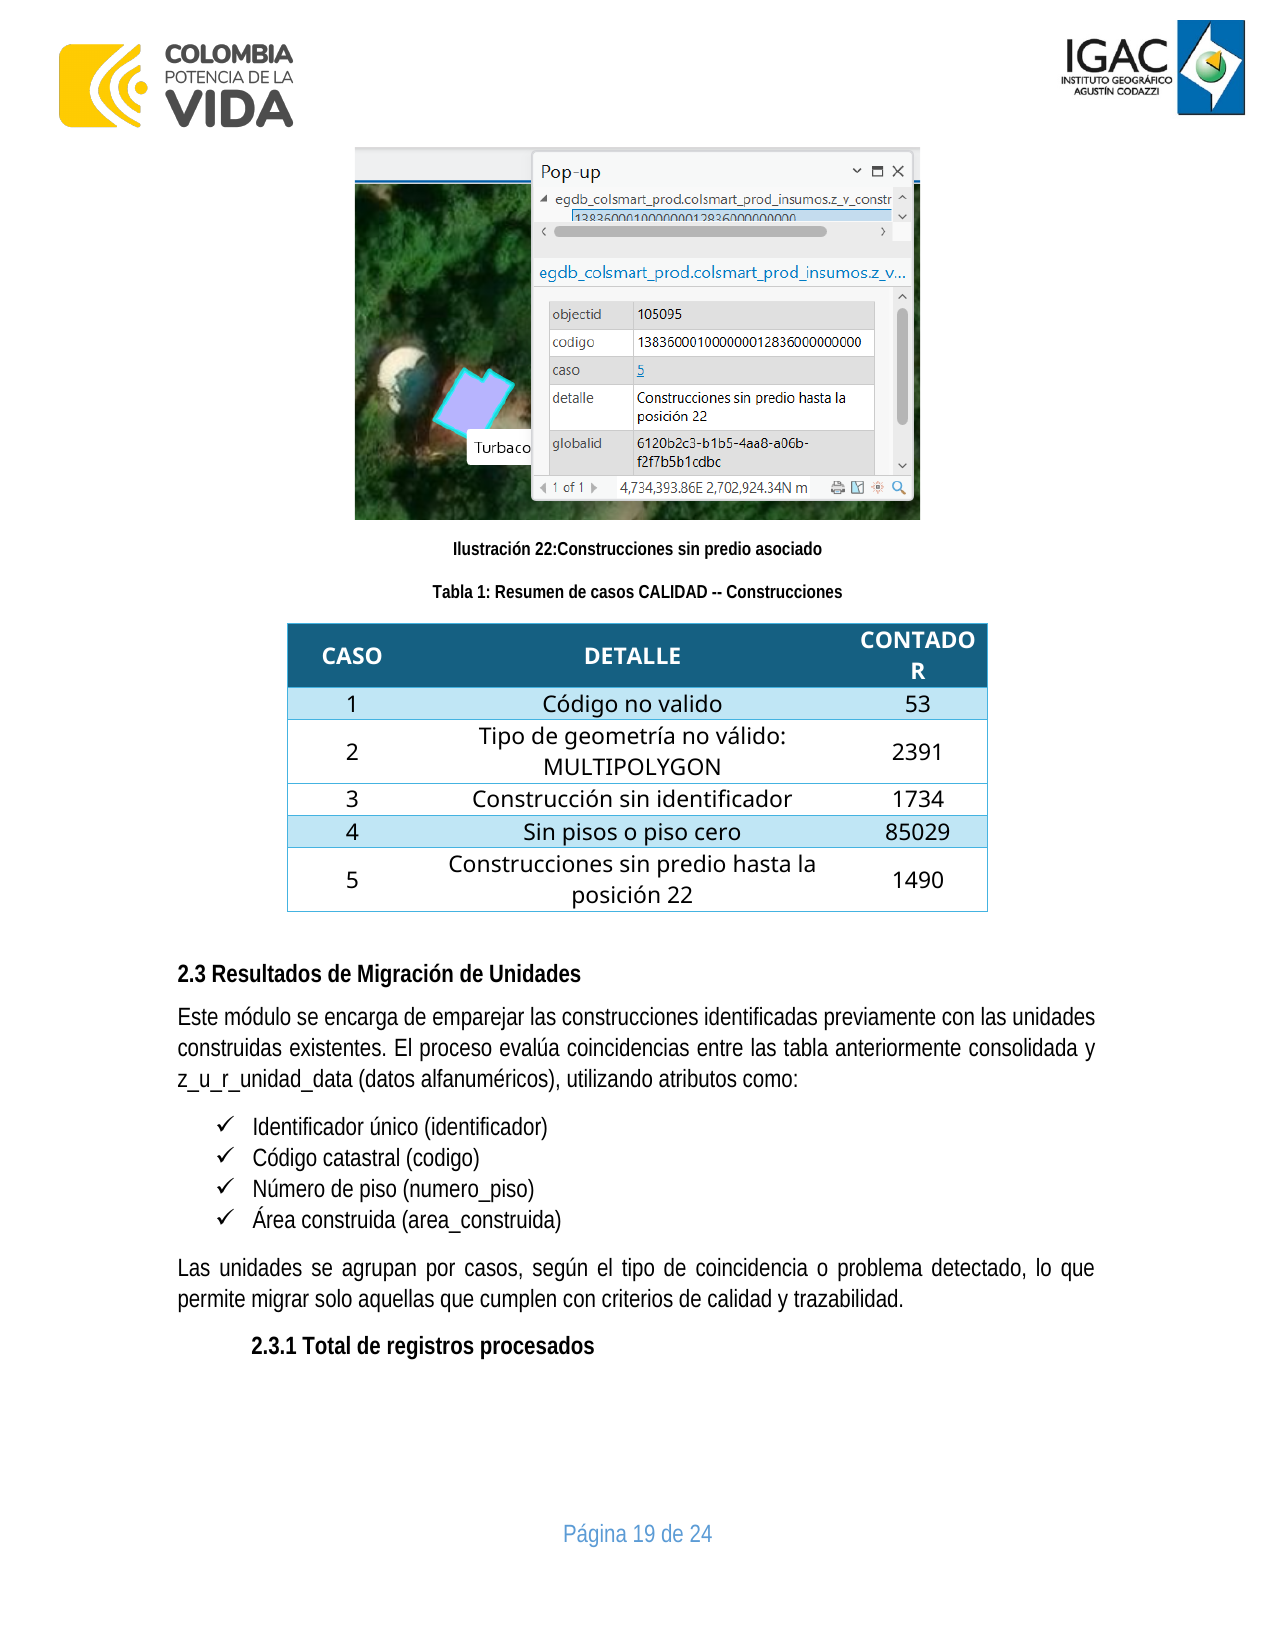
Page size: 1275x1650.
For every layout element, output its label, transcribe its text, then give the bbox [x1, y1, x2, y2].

table_header CASO [288, 624, 417, 687]
table_cell 4 [288, 816, 417, 847]
table_cell 53 [848, 688, 987, 719]
picture [53, 43, 299, 129]
table_cell 5 [288, 848, 417, 911]
picture [354, 147, 921, 520]
table_cell 1734 [848, 784, 987, 815]
subtitle 2.3 Resultados de Migración de Unidades [177, 959, 1098, 988]
table_cell 2391 [848, 720, 987, 782]
table_header CONTADOR [848, 624, 987, 687]
table_cell 3 [288, 784, 417, 815]
list Área construida (area_construida) [215, 1205, 1098, 1234]
table_cell Sin pisos o piso cero [417, 816, 848, 847]
text Este módulo se encarga de emparejar las construcciones identificadas previamente con las unidades construidas existentes. El proceso evalúa coincidencias entre las tabla anteriormente consolidada y z_u_r_unidad_data (datos alfanuméricos), utilizando atributos como: [177, 1002, 1098, 1093]
table_cell 1 [288, 688, 417, 719]
list Identificador único (identificador) [215, 1112, 1098, 1140]
table_cell Construcción sin identificador [417, 784, 848, 815]
subtitle 2.3.1 Total de registros procesados [251, 1331, 1098, 1360]
picture [1052, 20, 1257, 127]
table_cell 2 [288, 720, 417, 782]
table_cell 1490 [848, 848, 987, 911]
table_header DETALLE [417, 624, 848, 687]
list Número de piso (numero_piso) [215, 1174, 1098, 1203]
table_cell Tipo de geometría no válido: MULTIPOLYGON [417, 720, 848, 782]
text Tabla 1: Resumen de casos CALIDAD -- Construcciones [177, 581, 1098, 602]
table_cell 85029 [848, 816, 987, 847]
table_cell Código no valido [417, 688, 848, 719]
table_cell Construcciones sin predio hasta la posición 22 [417, 848, 848, 911]
list Código catastral (codigo) [215, 1143, 1098, 1172]
text Las unidades se agrupan por casos, según el tipo de coincidencia o problema detectado, lo que permite migrar solo aquellas que cumplen con criterios de calidad y trazabilidad. [177, 1253, 1098, 1312]
text Ilustración 22:Construcciones sin predio asociado [177, 538, 1098, 560]
